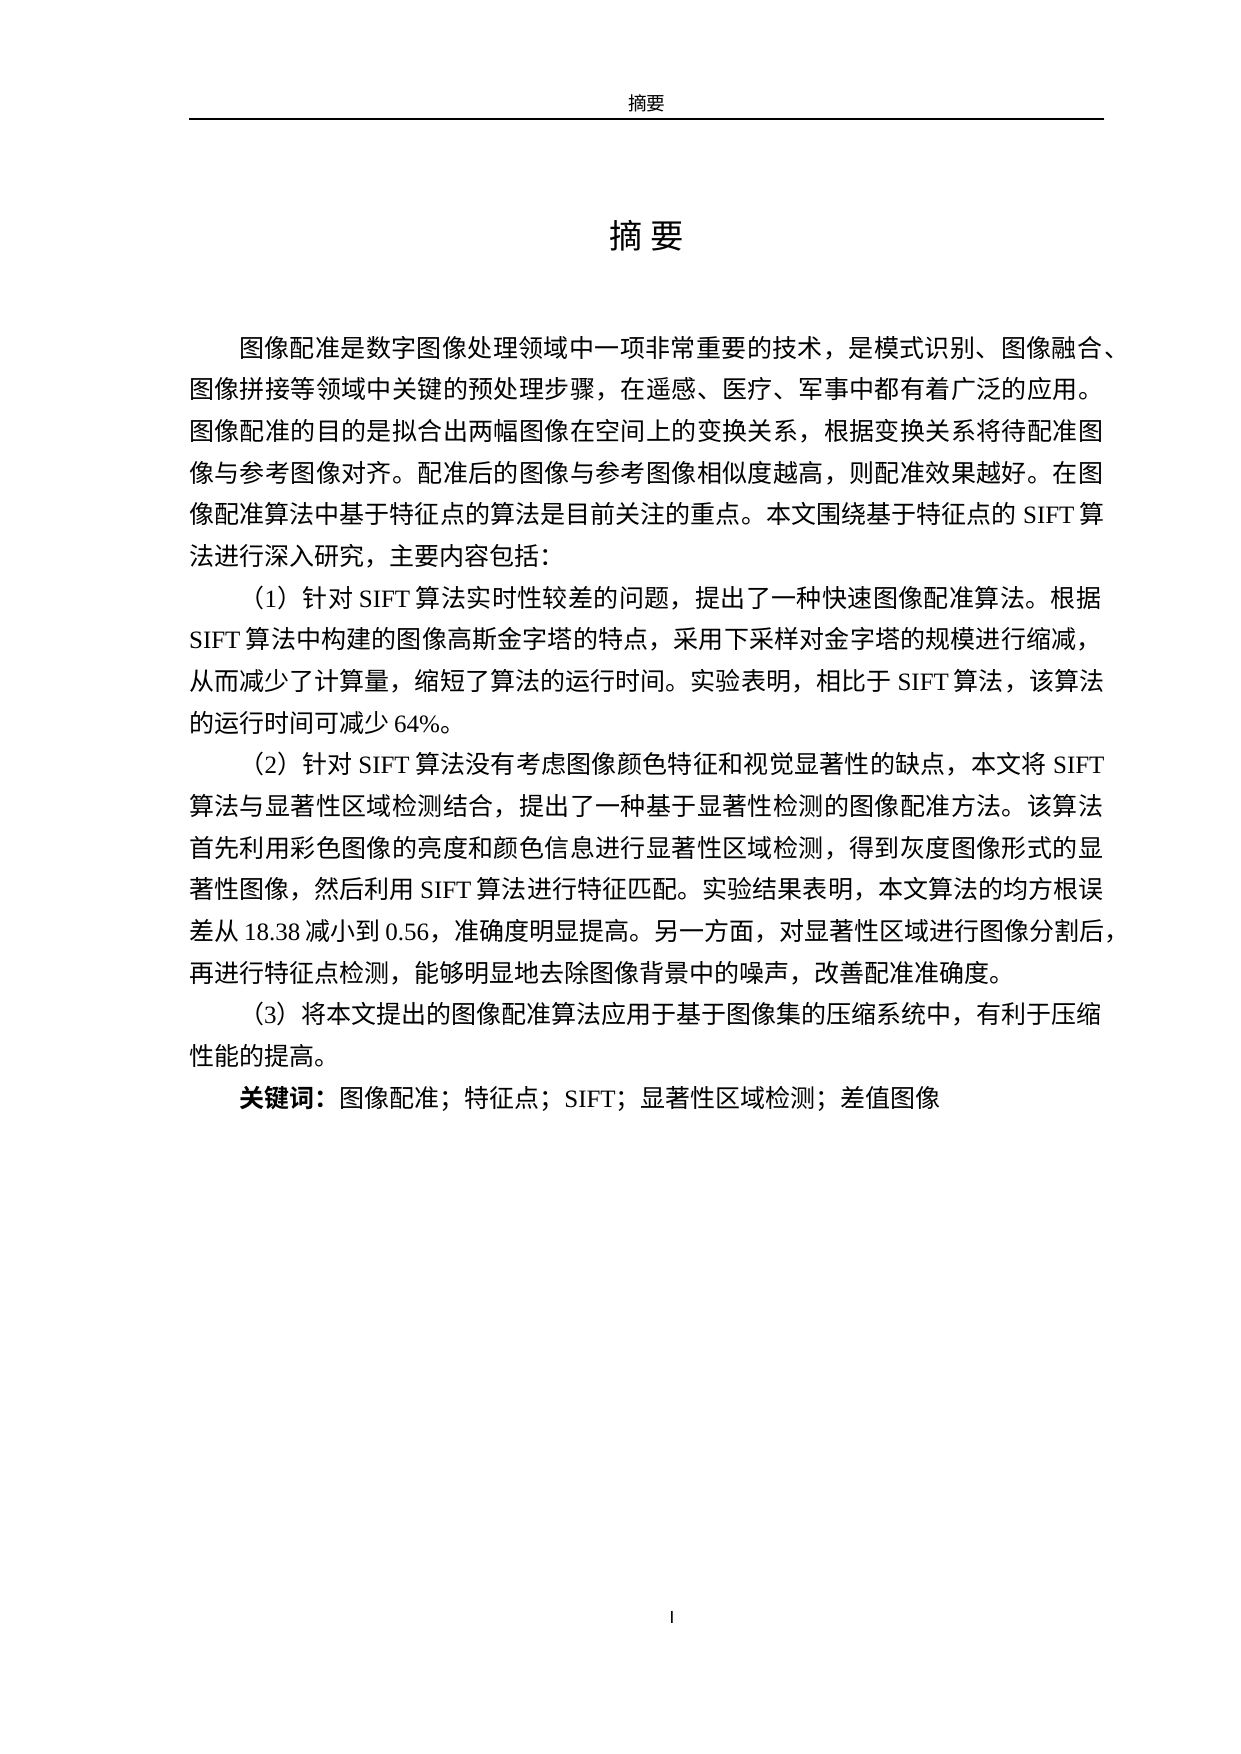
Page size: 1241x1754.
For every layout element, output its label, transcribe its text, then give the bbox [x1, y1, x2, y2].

text （3）将本文提出的图像配准算法应用于基于图像集的压缩系统中，有利于压缩性能的提高。 [189, 990, 1104, 1074]
subtitle 摘 要 [189, 215, 1104, 257]
text （2）针对SIFT算法没有考虑图像颜色特征和视觉显著性的缺点，本文将SIFT算法与显著性区域检测结合，提出了一种基于显著性检测的图像配准方法。该算法首先利用彩色图像的亮度和颜色信息进行显著性区域检测，得到灰度图像形式的显著性图像，然后利用SIFT算法进行特征匹配。实验结果表明，本文算法的均方根误差从18.38减小到0.56，准确度明显提高。另一方面，对显著性区域进行图像分割后，再进行特征点检测，能够明显地去除图像背景中的噪声，改善配准准确度。 [189, 740, 1104, 990]
text （1）针对SIFT算法实时性较差的问题，提出了一种快速图像配准算法。根据SIFT算法中构建的图像高斯金字塔的特点，采用下采样对金字塔的规模进行缩减，从而减少了计算量，缩短了算法的运行时间。实验表明，相比于SIFT算法，该算法的运行时间可减少64%。 [189, 574, 1104, 740]
text 图像配准是数字图像处理领域中一项非常重要的技术，是模式识别、图像融合、图像拼接等领域中关键的预处理步骤，在遥感、医疗、军事中都有着广泛的应用。图像配准的目的是拟合出两幅图像在空间上的变换关系，根据变换关系将待配准图像与参考图像对齐。配准后的图像与参考图像相似度越高，则配准效果越好。在图像配准算法中基于特征点的算法是目前关注的重点。本文围绕基于特征点的SIFT算法进行深入研究，主要内容包括： [189, 324, 1104, 574]
text 关键词：图像配准；特征点；SIFT；显著性区域检测；差值图像 [189, 1074, 1104, 1115]
